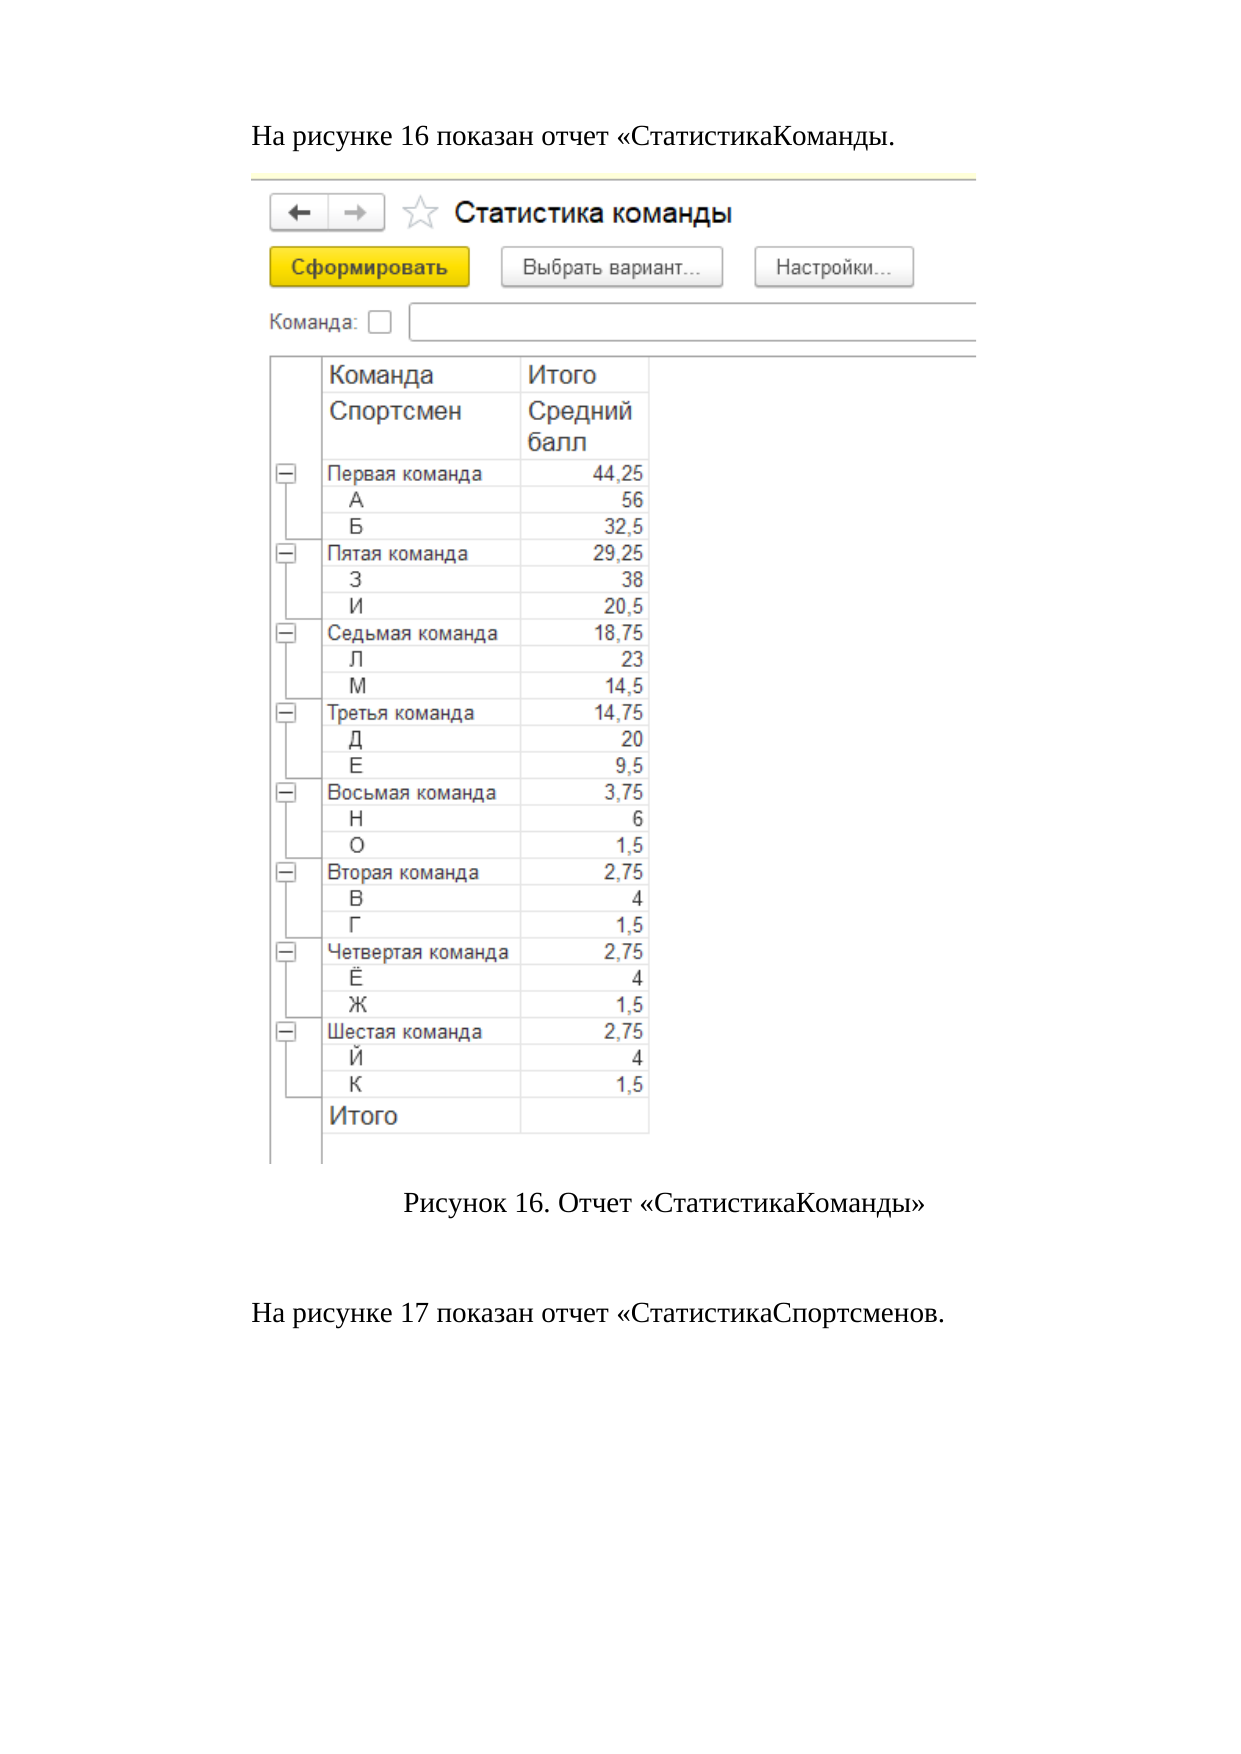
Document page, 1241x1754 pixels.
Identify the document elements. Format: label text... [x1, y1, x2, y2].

text На рисунке 16 показан отчет «СтатистикаКоманды. [177, 118, 1152, 152]
picture [251, 173, 977, 1164]
text Рисунок 16. Отчет «СтатистикаКоманды» [177, 1185, 1152, 1218]
text На рисунке 17 показан отчет «СтатистикаСпортсменов. [177, 1295, 1152, 1329]
